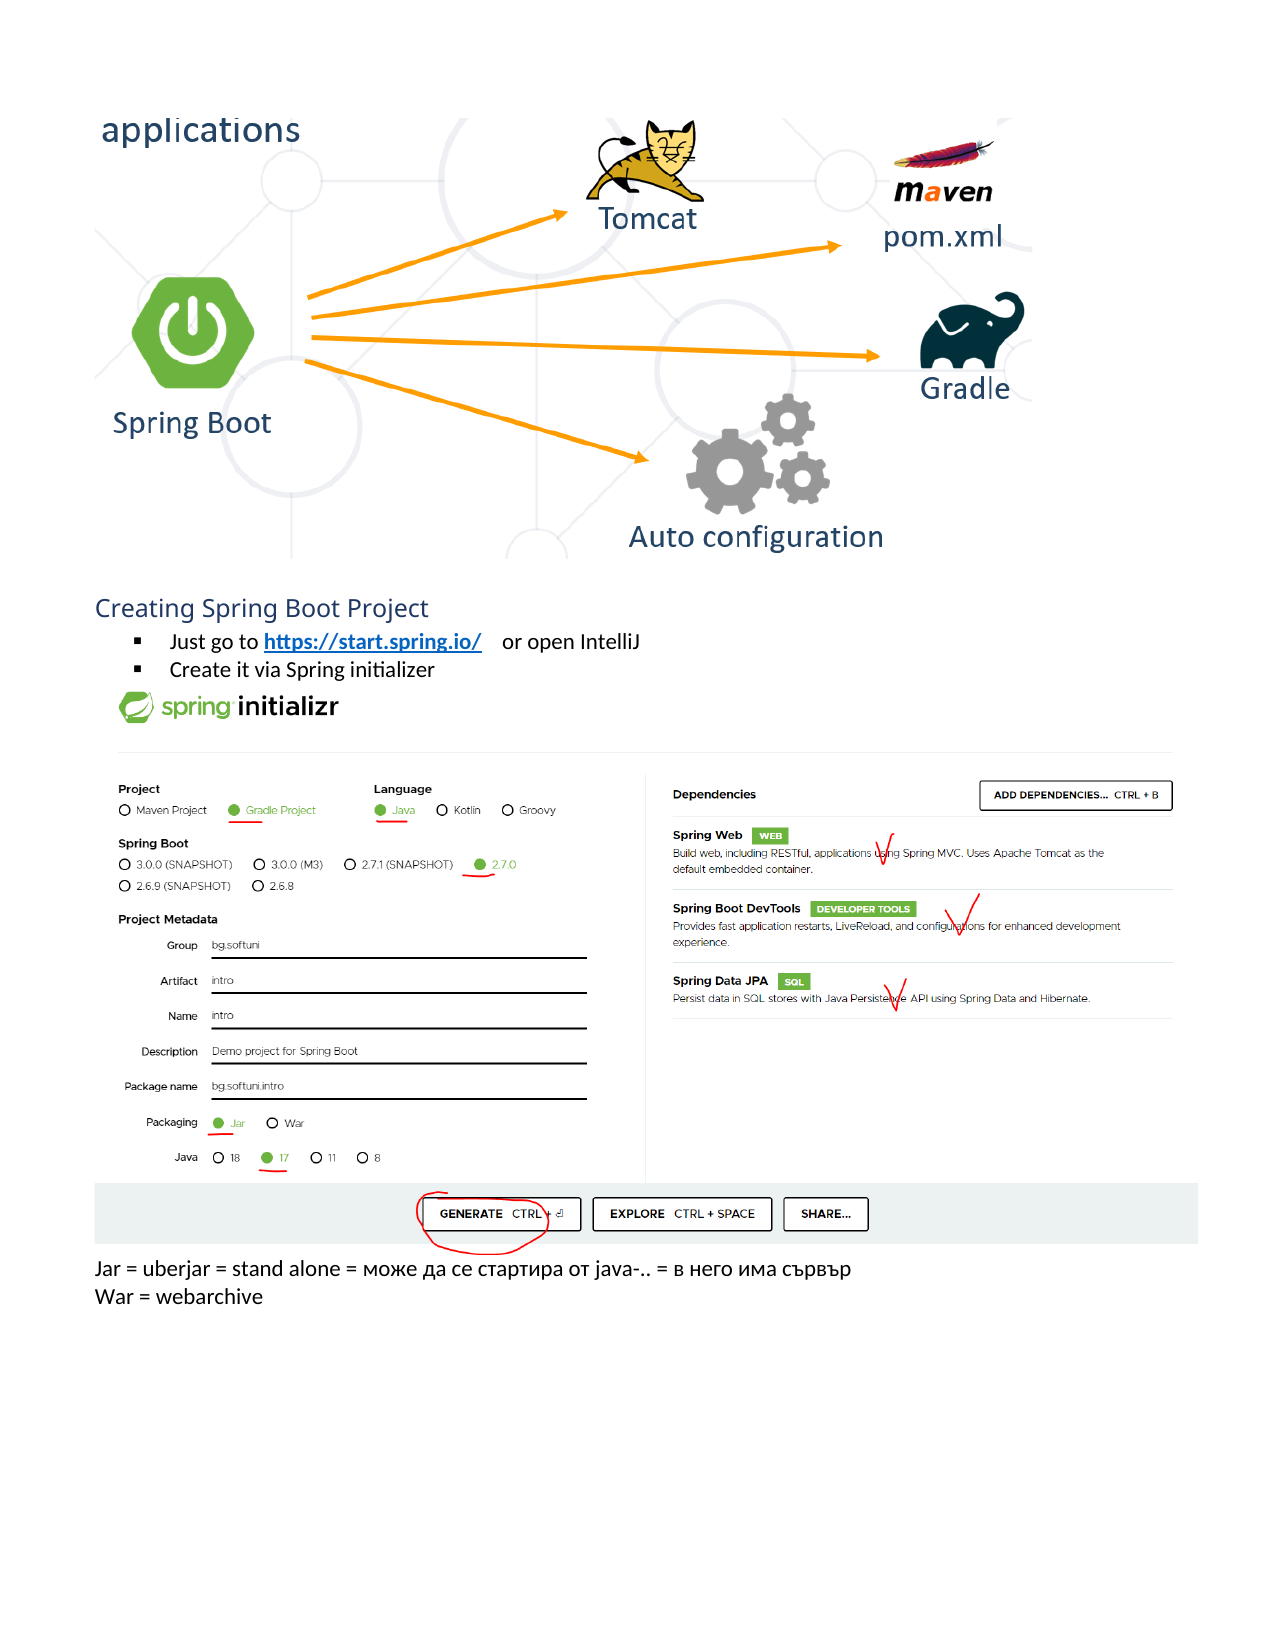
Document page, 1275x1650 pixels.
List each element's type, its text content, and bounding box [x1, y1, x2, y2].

subtitle Creating Spring Boot Project [94, 590, 1198, 624]
picture [94, 118, 1033, 559]
list Create it via Spring initializer [132, 655, 1198, 683]
list Just go to https://start.spring.io/ or open IntelliJ [132, 627, 1198, 655]
text War = webarchive [94, 1282, 1198, 1311]
picture [94, 683, 1199, 1255]
text Jar = uberjar = stand alone = може да се стартира от java-.. = в него има сървър [94, 1255, 1198, 1282]
